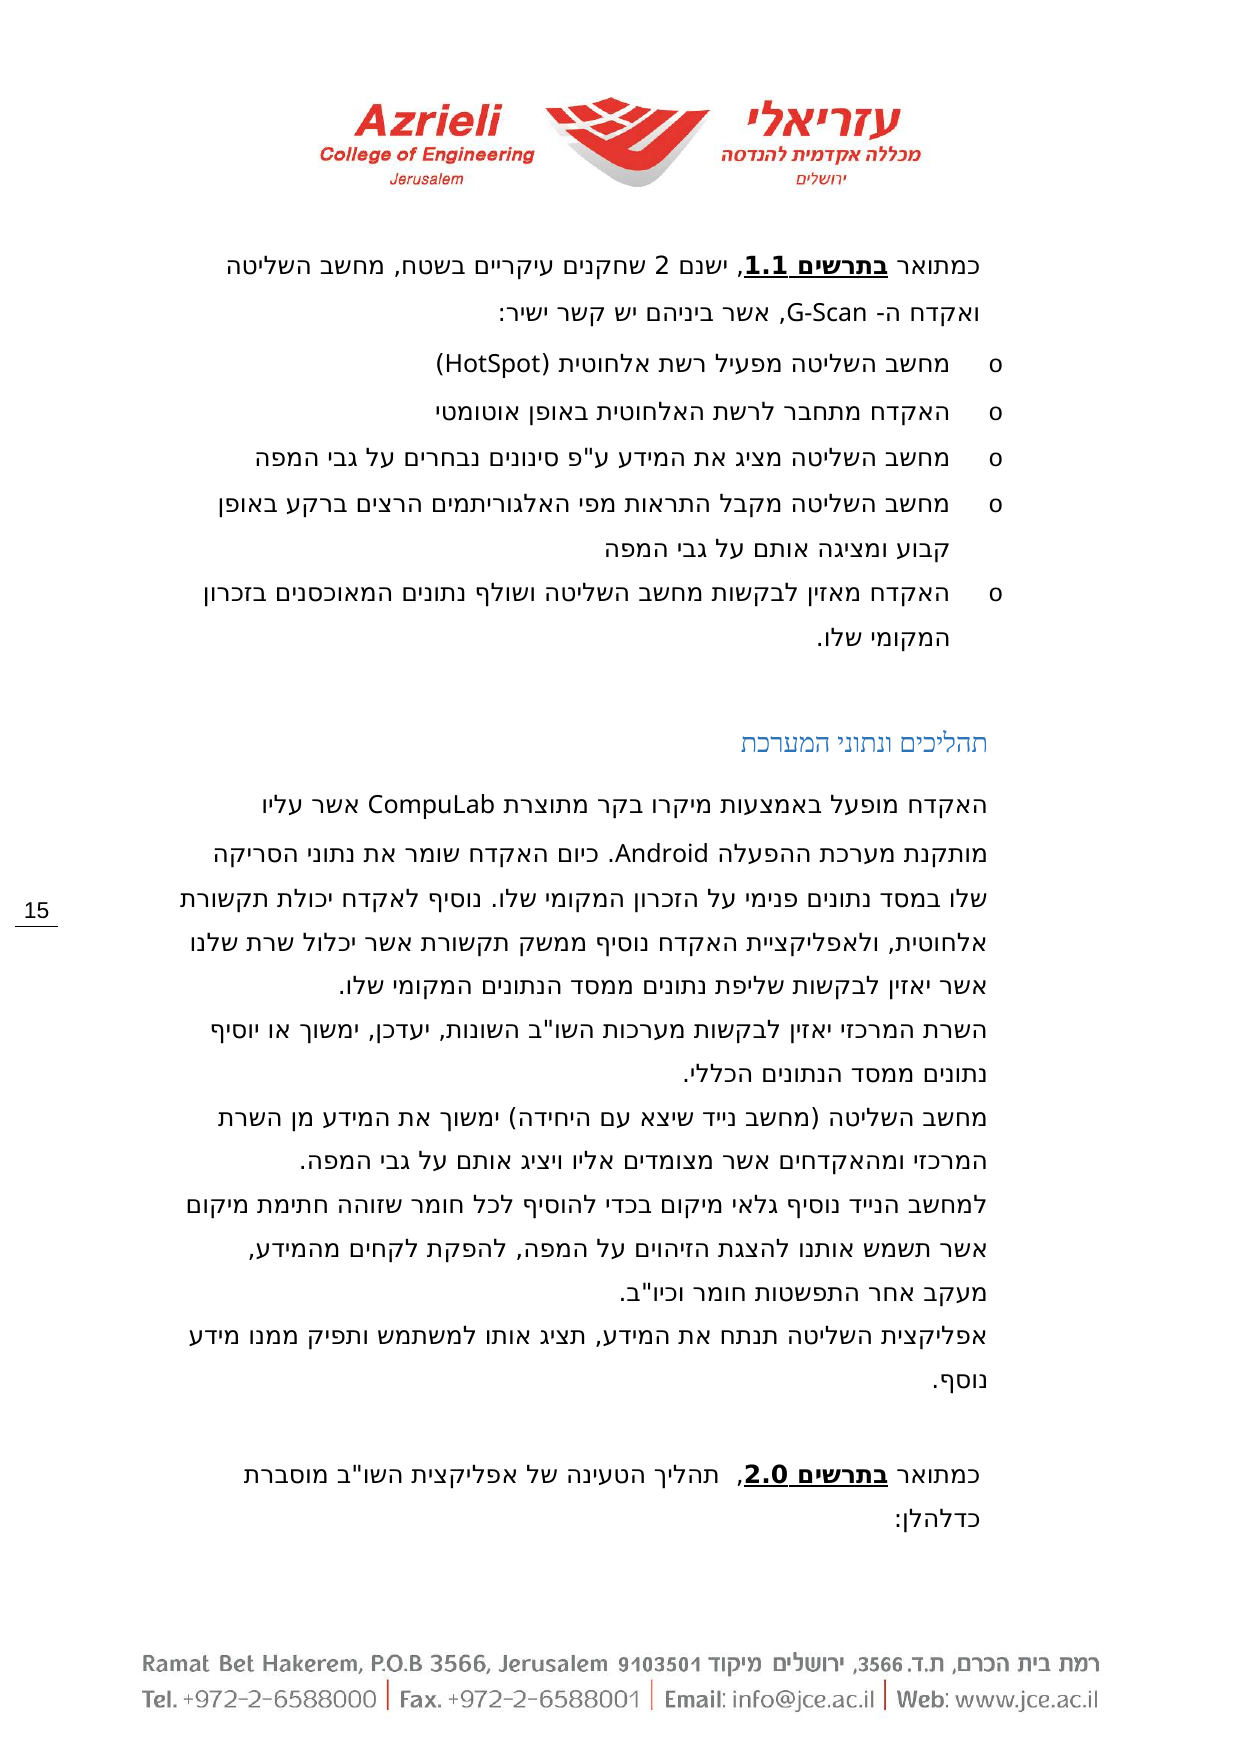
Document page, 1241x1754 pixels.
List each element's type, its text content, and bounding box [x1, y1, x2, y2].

text אפליקצית השליטה תנתח את המידע, תציג אותו למשתמש ותפיק ממנו מידע נוסף. [177, 1322, 988, 1394]
text האקדח מופעל באמצעות מיקרו בקר מתוצרת CompuLab אשר עליו מותקנת מערכת ההפעלה Android. כיום האקדח שומר את נתוני הסריקה שלו במסד נתונים פנימי על הזכרון המקומי שלו. נוסיף לאקדח יכולת תקשורת אלחוטית, ולאפליקציית האקדח נוסיף ממשק תקשורת אשר יכלול שרת שלנו אשר יאזין לבקשות שליפת נתונים ממסד הנתונים המקומי שלו. [177, 787, 988, 1001]
list האקדח מאזין לבקשות מחשב השליטה ושולף נתונים המאוכסנים בזכרון המקומי שלו. [177, 578, 988, 653]
list מחשב השליטה מפעיל רשת אלחוטית (HotSpot) [177, 346, 988, 380]
list מחשב השליטה מציג את המידע ע"פ סינונים נבחרים על גבי המפה [177, 443, 988, 474]
text מחשב השליטה (מחשב נייד שיצא עם היחידה) ימשוך את המידע מן השרת המרכזי ומהאקדחים אשר מצומדים אליו ויציג אותם על גבי המפה. למחשב הנייד נוסיף גלאי מיקום בכדי להוסיף לכל חומר שזוהה חתימת מיקום אשר תשמש אותנו להצגת הזיהוים על המפה, להפקת לקחים מהמידע, מעקב אחר התפשטות חומר וכיו"ב. [177, 1103, 988, 1307]
list כמתואר בתרשים 2.0, תהליך הטעינה של אפליקצית השו"ב מוסברת כדלהלן: [177, 1460, 980, 1533]
picture [107, 1633, 1133, 1742]
list מחשב השליטה מקבל התראות מפי האלגוריתמים הרצים ברקע באופן קבוע ומציגה אותם על גבי המפה [177, 489, 988, 564]
list כמתואר בתרשים 1.1, ישנם 2 שחקנים עיקריים בשטח, מחשב השליטה ואקדח ה- G-Scan, אשר ביניהם יש קשר ישיר: [177, 251, 980, 329]
picture [42, 35, 1199, 212]
list האקדח מתחבר לרשת האלחוטית באופן אוטומטי [177, 397, 988, 428]
subtitle תהליכים ונתוני המערכת [177, 728, 988, 759]
text השרת המרכזי יאזין לבקשות מערכות השו"ב השונות, יעדכן, ימשוך או יוסיף נתונים ממסד הנתונים הכללי. [177, 1015, 988, 1088]
